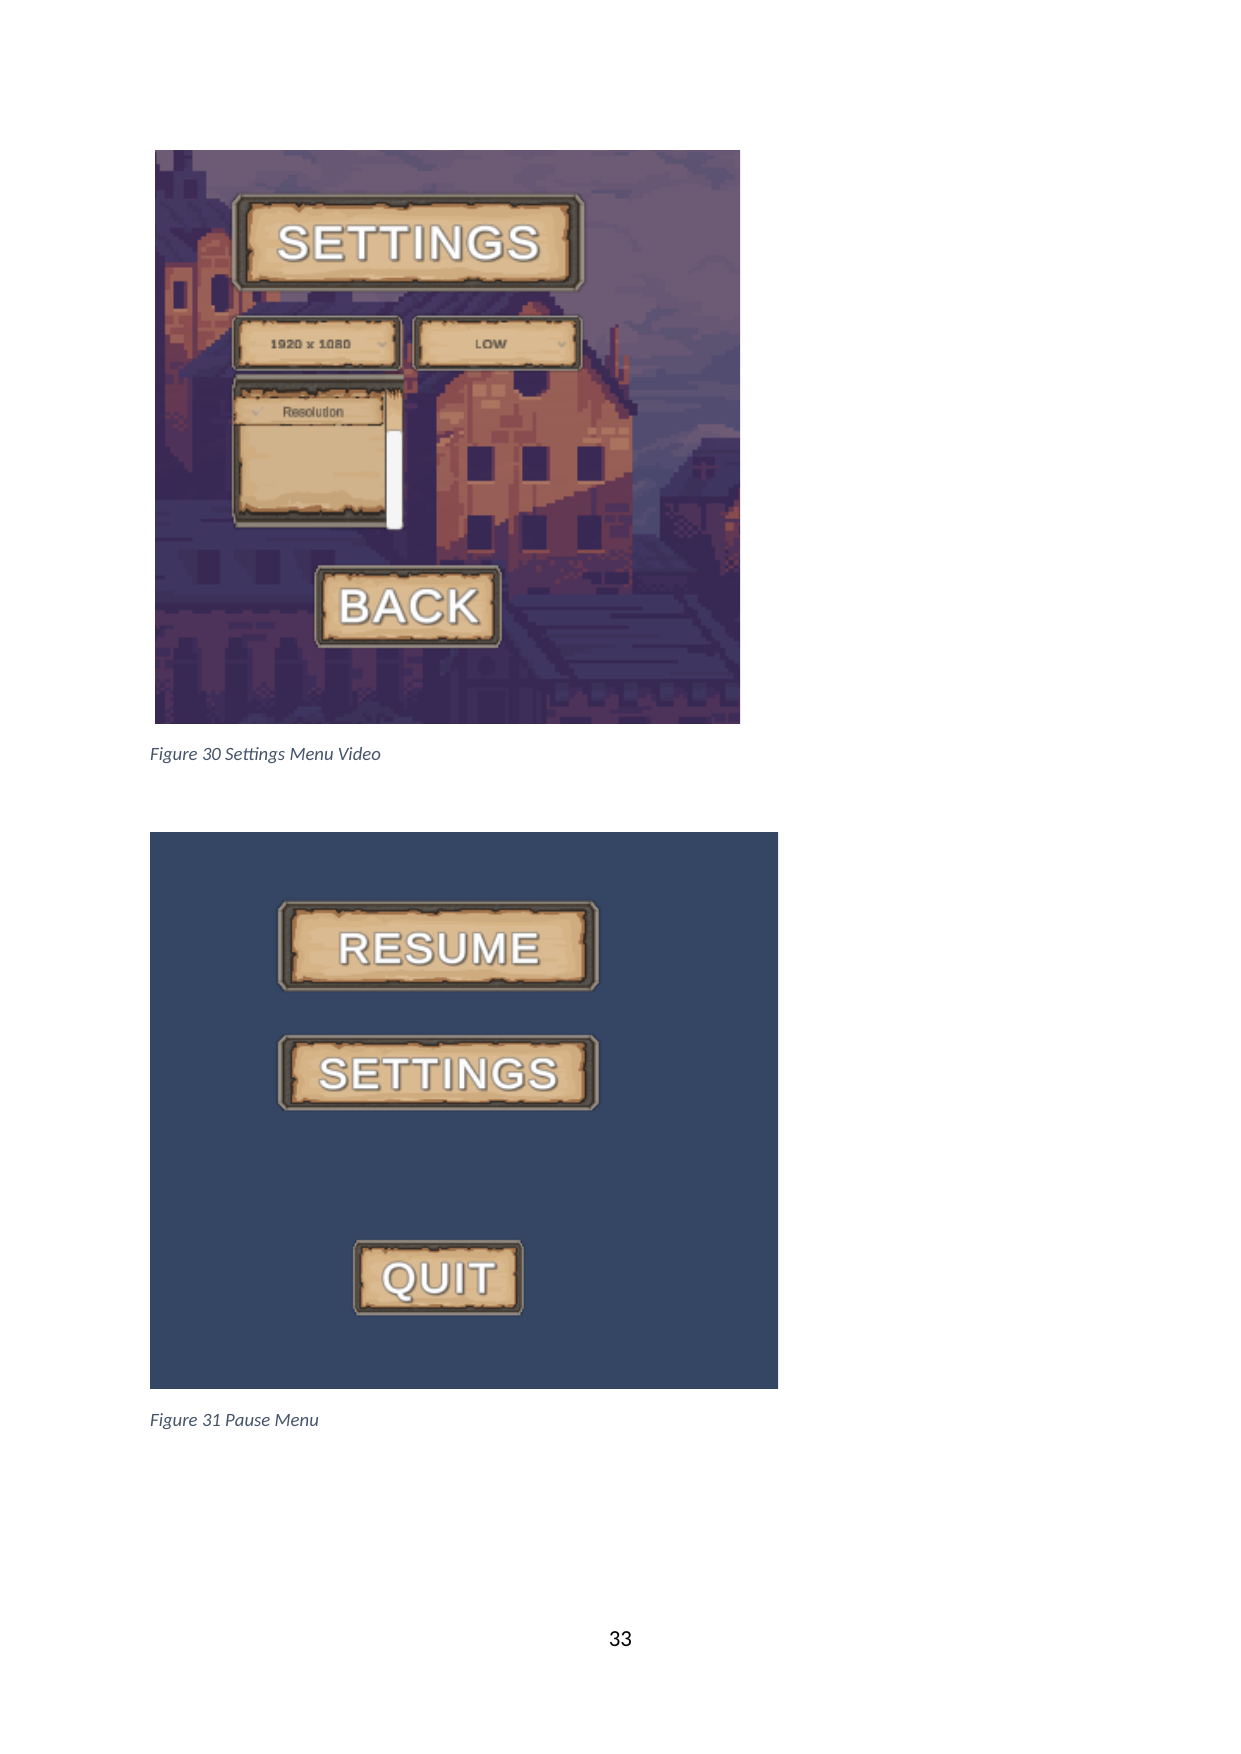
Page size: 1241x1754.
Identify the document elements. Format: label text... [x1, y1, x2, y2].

picture [150, 832, 779, 1389]
picture [155, 150, 741, 724]
